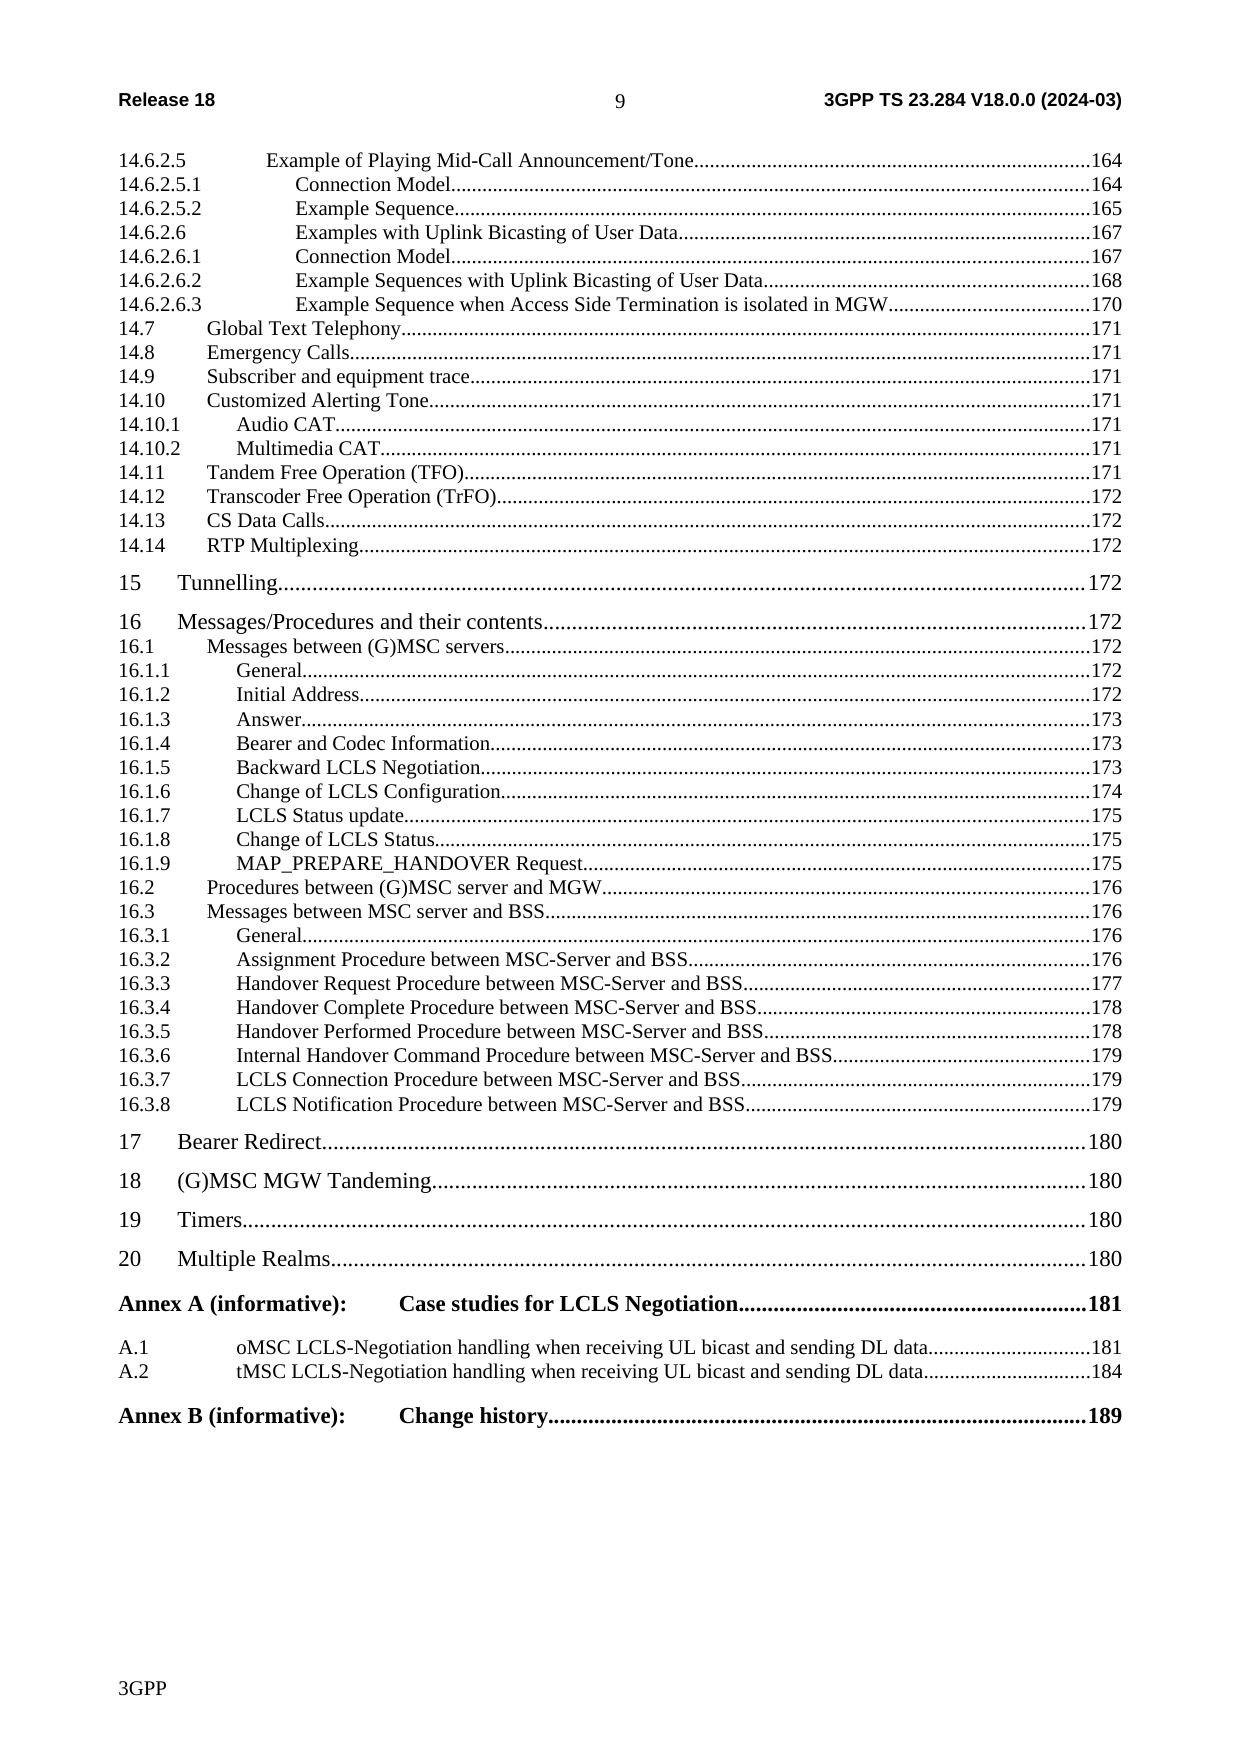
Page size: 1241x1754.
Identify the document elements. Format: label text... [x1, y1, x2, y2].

text 16.3.6 Internal Handover Command Procedure between MSC-Server and BSS 179 [118, 1043, 1122, 1067]
text 17 Bearer Redirect 180 [118, 1128, 1078, 1154]
text A.1 oMSC LCLS-Negotiation handling when receiving UL bicast and sending DL data 181 [118, 1335, 1122, 1359]
text 16.3.2 Assignment Procedure between MSC-Server and BSS 176 [118, 947, 1122, 971]
text 15 Tunnelling 172 [118, 569, 1078, 595]
text 14.11 Tandem Free Operation (TFO) 171 [118, 460, 1078, 484]
text 14.6.2.5.1 Connection Model 164 [118, 172, 1122, 196]
text 18 (G)MSC MGW Tandeming 180 [118, 1167, 1078, 1193]
text 16.1.6 Change of LCLS Configuration 174 [118, 779, 1122, 803]
text 16.3.4 Handover Complete Procedure between MSC-Server and BSS 178 [118, 995, 1122, 1019]
text 16.3.7 LCLS Connection Procedure between MSC-Server and BSS 179 [118, 1067, 1122, 1091]
text 14.10 Customized Alerting Tone 171 [118, 388, 1078, 412]
text 19 Timers 180 [118, 1206, 1078, 1232]
text Annex A (informative): Case studies for LCLS Negotiation 181 [118, 1290, 1122, 1316]
text 14.7 Global Text Telephony 171 [118, 316, 1078, 340]
text 16.1.5 Backward LCLS Negotiation 173 [118, 754, 1122, 779]
text 16.1.8 Change of LCLS Status 175 [118, 827, 1122, 851]
text 16.1.9 MAP_PREPARE_HANDOVER Request 175 [118, 851, 1122, 875]
text 16 Messages/Procedures and their contents 172 [118, 608, 1078, 634]
text 14.8 Emergency Calls 171 [118, 340, 1078, 364]
text 16.1.1 General 172 [118, 658, 1122, 682]
text 14.9 Subscriber and equipment trace 171 [118, 364, 1078, 388]
text 14.12 Transcoder Free Operation (TrFO) 172 [118, 484, 1078, 508]
text 14.6.2.6 Examples with Uplink Bicasting of User Data 167 [118, 220, 1122, 244]
text 14.13 CS Data Calls 172 [118, 508, 1078, 532]
text Annex B (informative): Change history 189 [118, 1402, 1122, 1428]
text 16.3.1 General 176 [118, 923, 1122, 947]
text 16.3.3 Handover Request Procedure between MSC-Server and BSS 177 [118, 971, 1122, 995]
text 16.1 Messages between (G)MSC servers 172 [118, 634, 1078, 658]
text 14.6.2.6.3 Example Sequence when Access Side Termination is isolated in MGW 170 [118, 292, 1122, 316]
text A.2 tMSC LCLS-Negotiation handling when receiving UL bicast and sending DL data 184 [118, 1359, 1122, 1383]
text 14.6.2.5 Example of Playing Mid-Call Announcement/Tone 164 [118, 147, 1122, 172]
text 14.10.1 Audio CAT 171 [118, 412, 1122, 436]
text 16.3.5 Handover Performed Procedure between MSC-Server and BSS 178 [118, 1019, 1122, 1043]
text 16.2 Procedures between (G)MSC server and MGW 176 [118, 875, 1078, 899]
text 14.6.2.5.2 Example Sequence 165 [118, 196, 1122, 220]
text 14.6.2.6.1 Connection Model 167 [118, 244, 1122, 268]
text 14.10.2 Multimedia CAT 171 [118, 436, 1122, 460]
text 16.1.2 Initial Address 172 [118, 682, 1122, 706]
text 16.1.4 Bearer and Codec Information 173 [118, 731, 1122, 754]
text 16.1.7 LCLS Status update 175 [118, 803, 1122, 827]
text 20 Multiple Realms 180 [118, 1244, 1078, 1271]
text 16.3.8 LCLS Notification Procedure between MSC-Server and BSS 179 [118, 1091, 1122, 1116]
text 14.6.2.6.2 Example Sequences with Uplink Bicasting of User Data 168 [118, 268, 1122, 292]
text 14.14 RTP Multiplexing 172 [118, 532, 1078, 557]
text 16.1.3 Answer 173 [118, 706, 1122, 731]
text 16.3 Messages between MSC server and BSS 176 [118, 899, 1078, 923]
